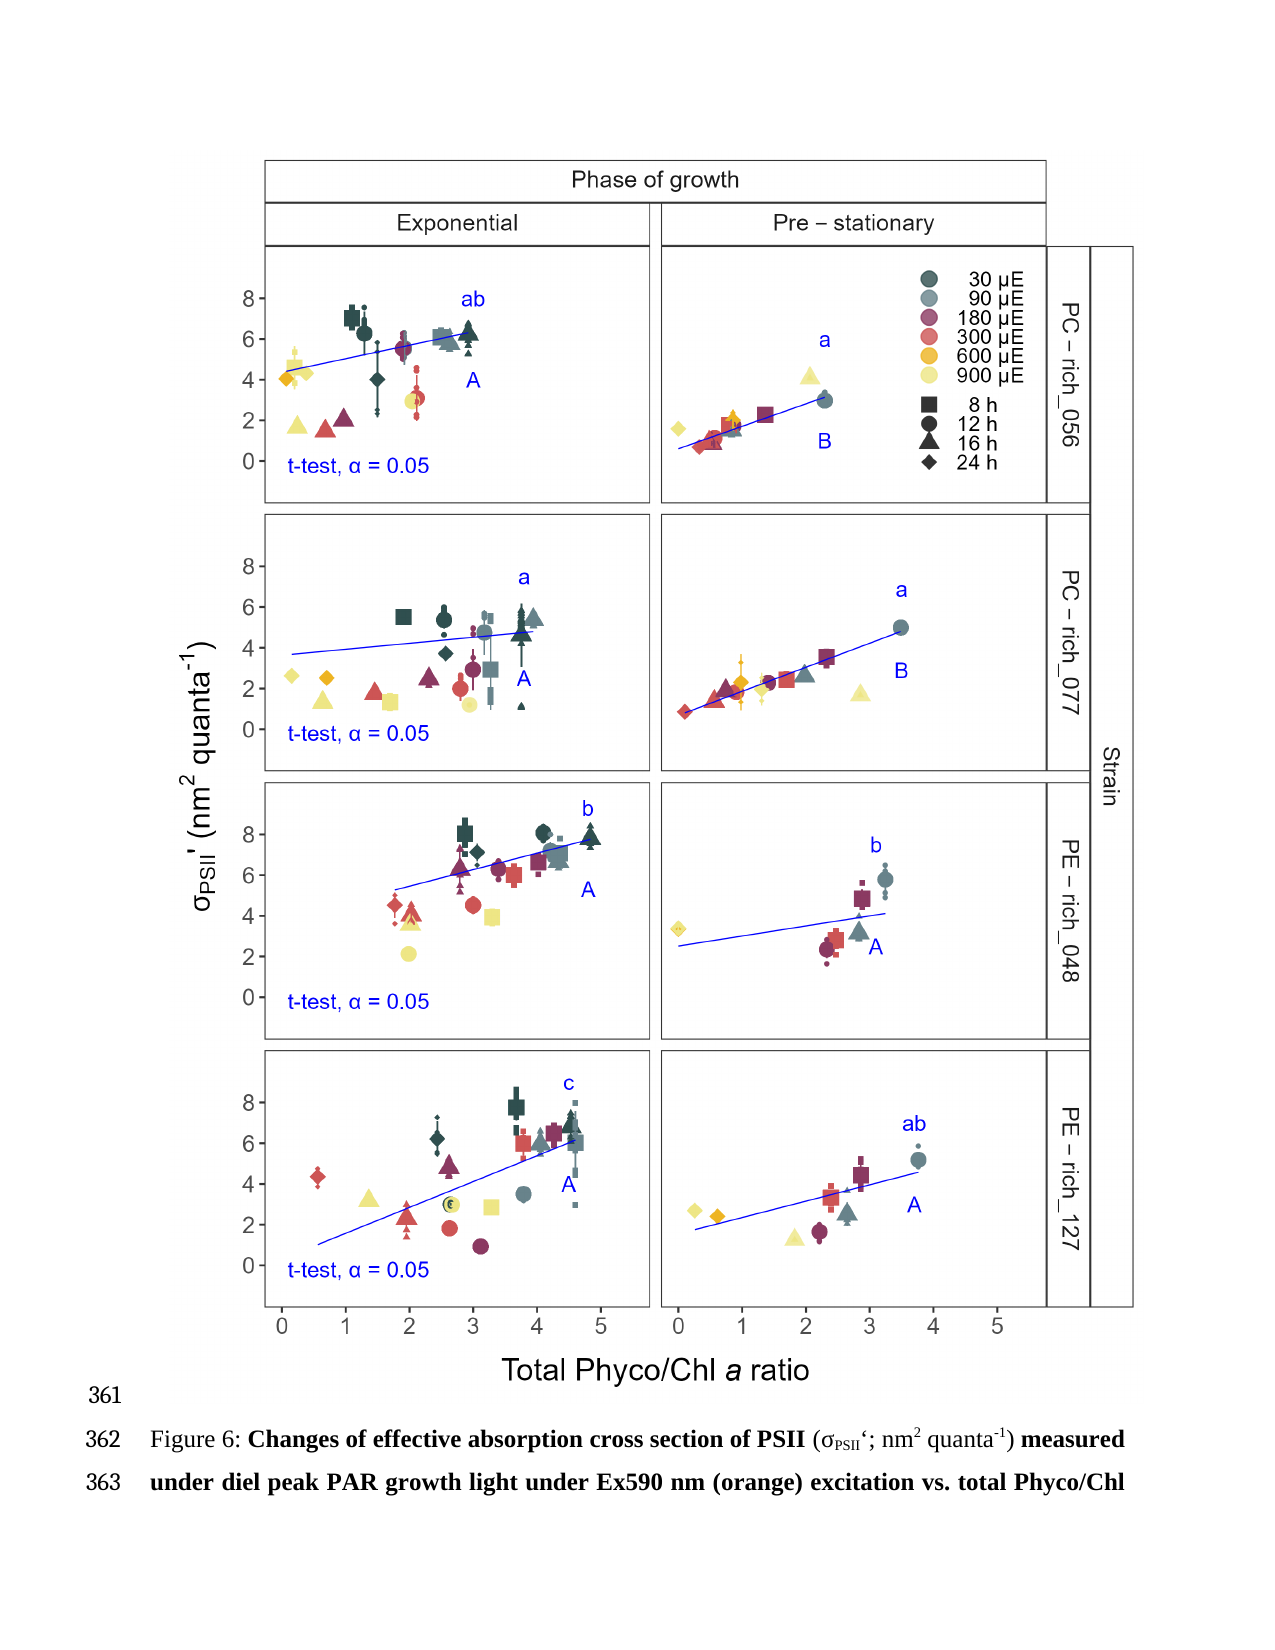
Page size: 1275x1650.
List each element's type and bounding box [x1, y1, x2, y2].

text [150, 1424, 1125, 1496]
picture [168, 150, 1144, 1404]
